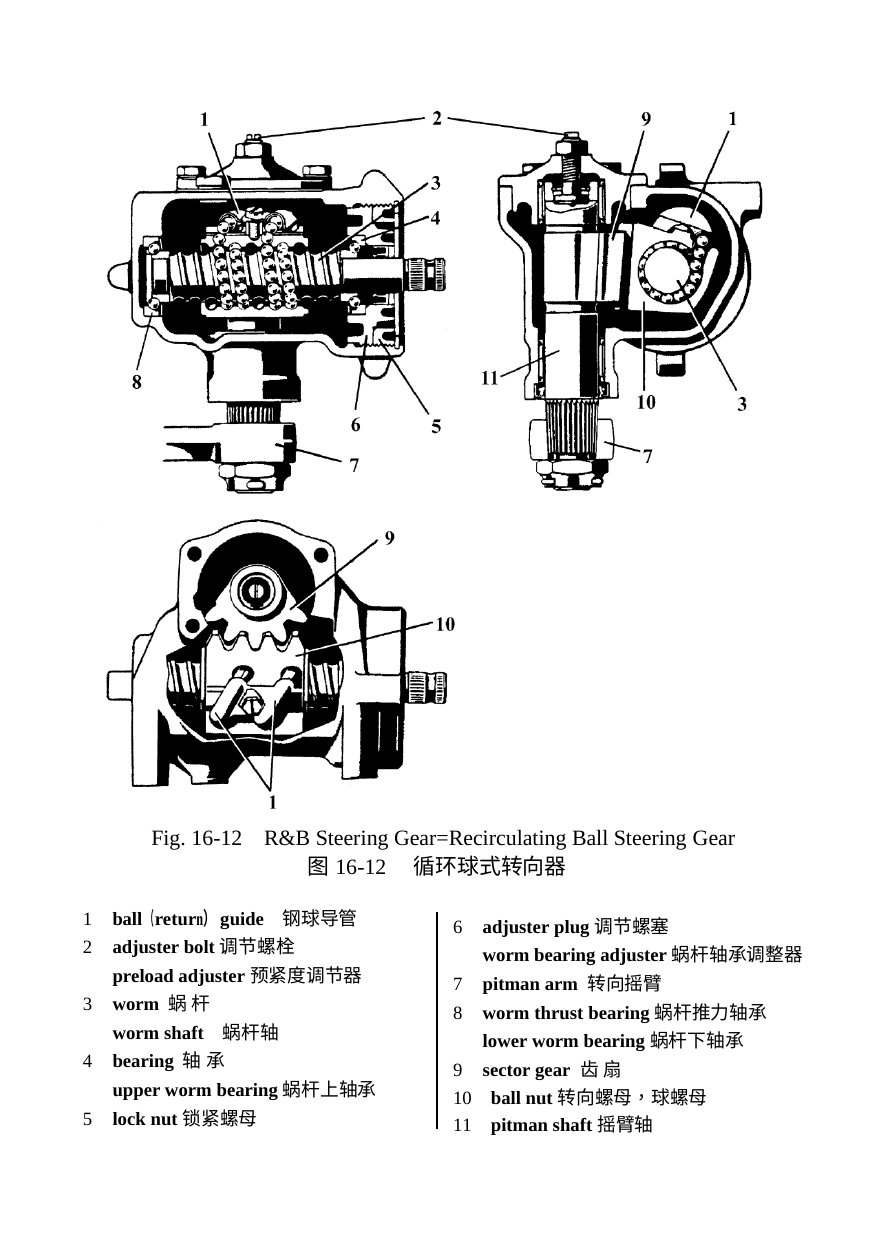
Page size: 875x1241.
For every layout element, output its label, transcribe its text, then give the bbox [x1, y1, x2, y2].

list worm thrust bearing 蜗杆推力轴承 [453, 999, 809, 1024]
list pitman arm 转向摇臂 [453, 971, 809, 996]
list bearing 轴 承 [83, 1048, 394, 1073]
text upper worm bearing 蜗杆上轴承 [112, 1076, 394, 1102]
list adjuster plug 调节螺塞 [453, 913, 809, 939]
list pitman shaft 摇臂轴 [453, 1111, 809, 1137]
text worm bearing adjuster 蜗杆轴承调整器 [482, 942, 809, 967]
text 图 16-12 循环球式转向器 [67, 851, 807, 881]
list ball （return） guide 钢球导管 [83, 905, 394, 930]
picture [98, 110, 763, 809]
list sector gear 齿 扇 [453, 1056, 809, 1082]
list ball nut 转向螺母，球螺母 [453, 1085, 809, 1110]
text lower worm bearing 蜗杆下轴承 [482, 1027, 809, 1053]
text worm shaft 蜗杆轴 [112, 1019, 394, 1044]
text preload adjuster 预紧度调节器 [112, 962, 394, 988]
list lock nut 锁紧螺母 [83, 1105, 394, 1130]
list adjuster bolt 调节螺栓 [83, 933, 394, 959]
subtitle Fig. 16-12 R&B Steering Gear=Recirculating Ball Steering Gear [151, 825, 809, 850]
list worm 蜗 杆 [83, 991, 394, 1016]
